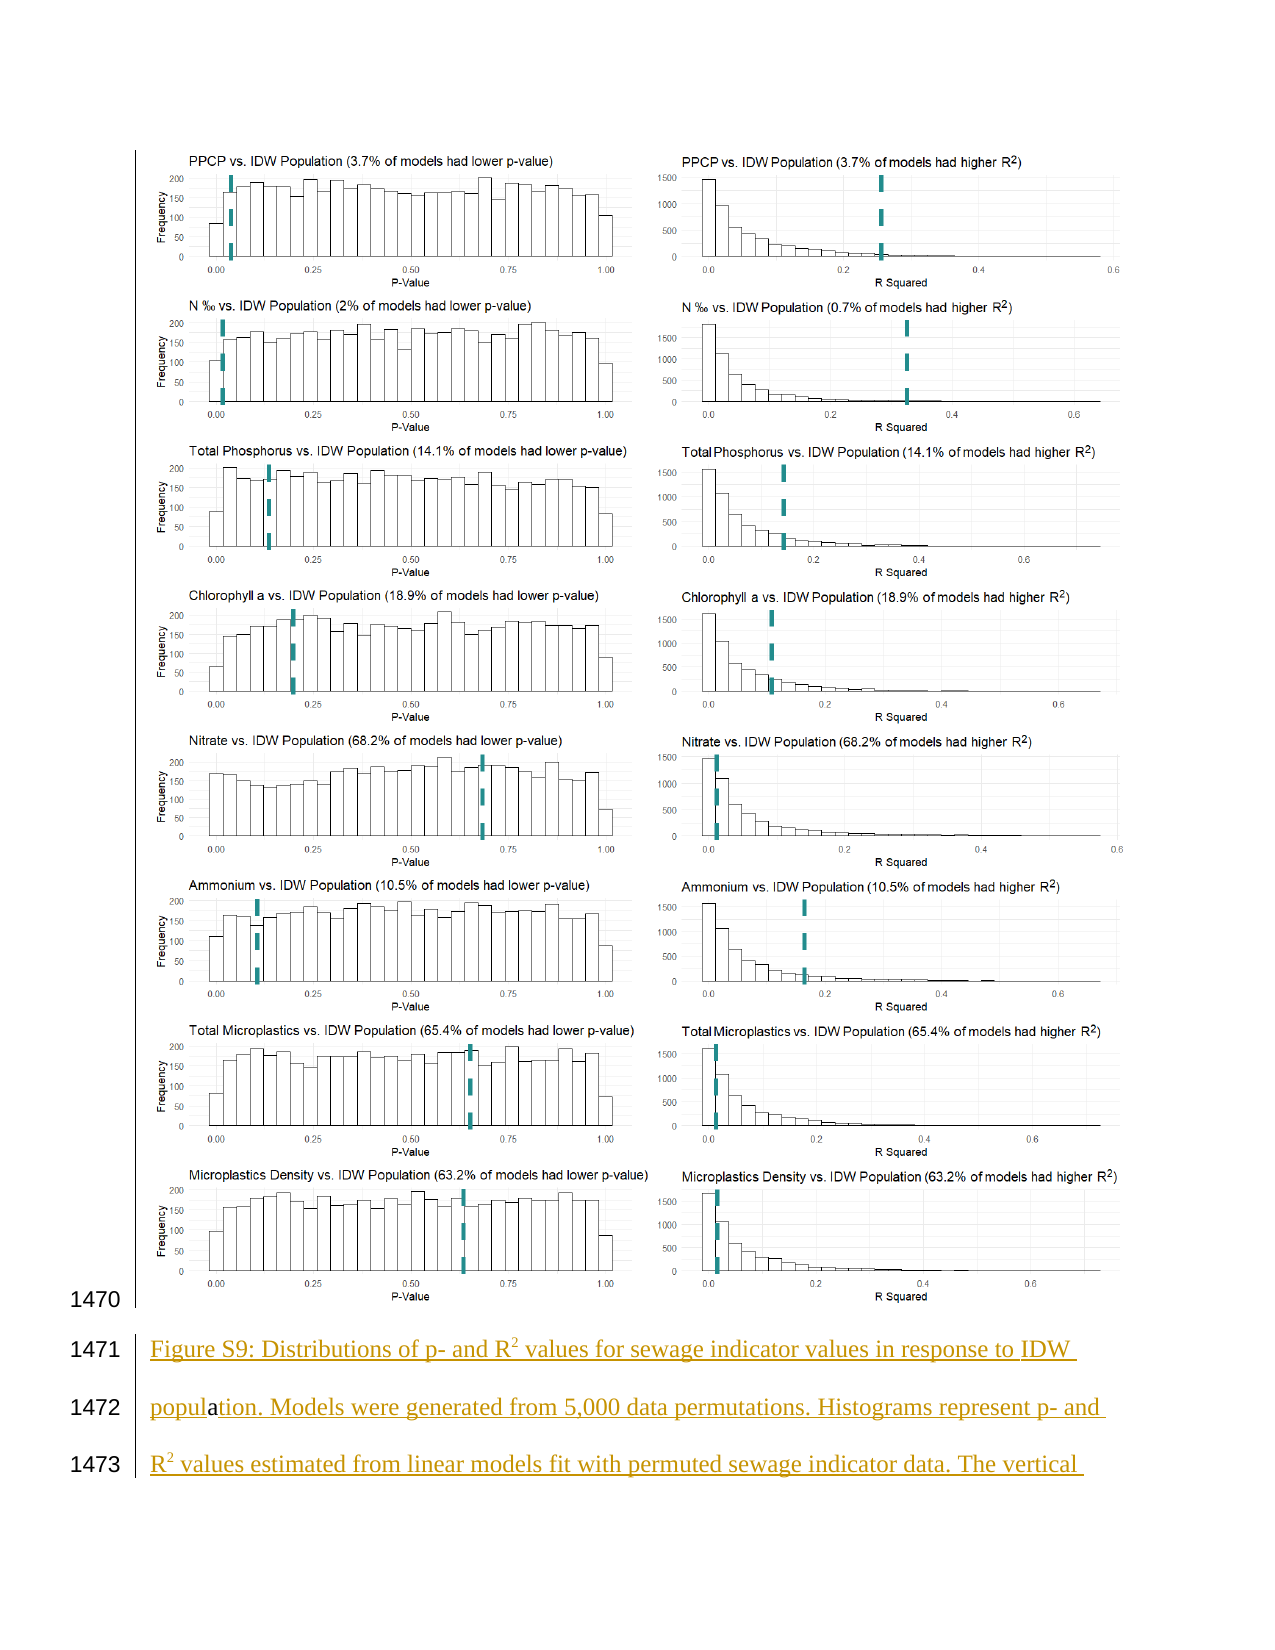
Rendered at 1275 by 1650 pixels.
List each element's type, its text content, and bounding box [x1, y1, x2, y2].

text a [150, 1334, 1125, 1478]
picture [150, 150, 1125, 1308]
